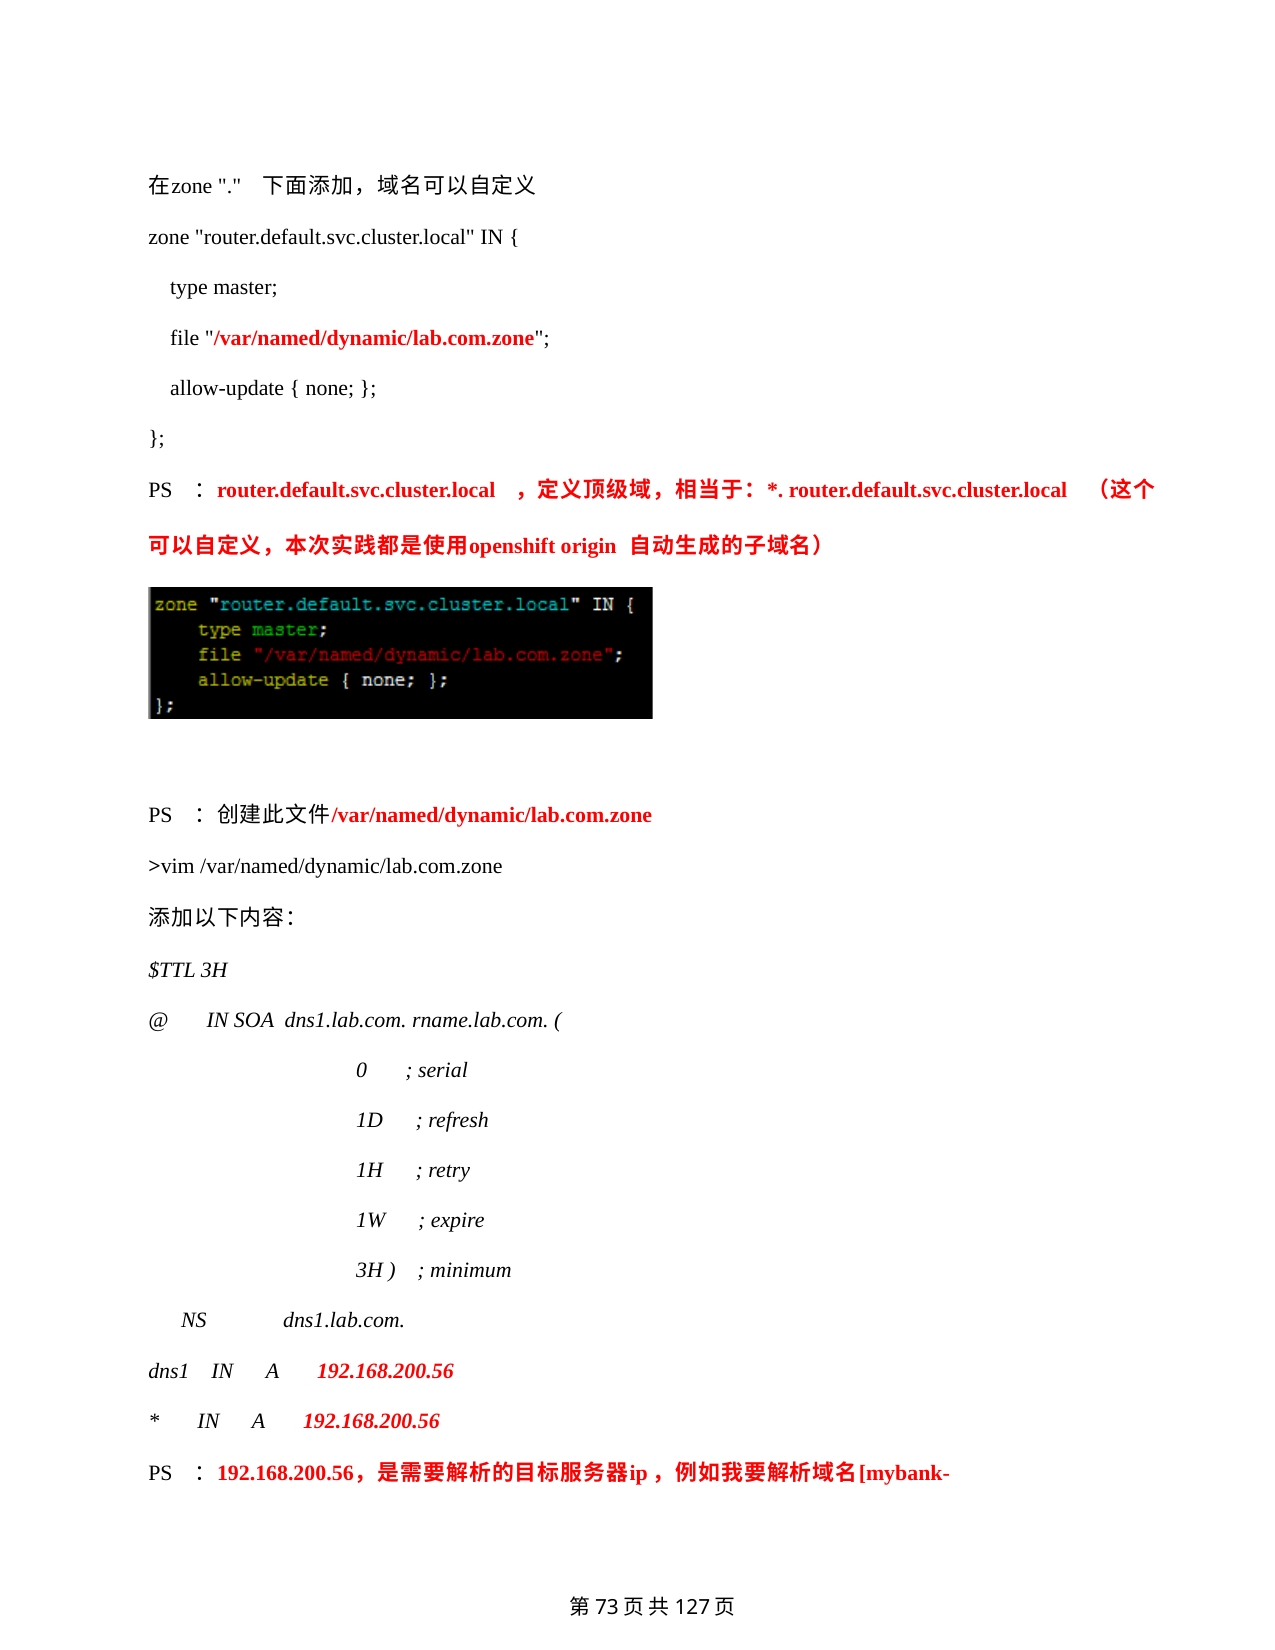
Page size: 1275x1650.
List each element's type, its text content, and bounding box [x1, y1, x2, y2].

text 1W ; expire [148, 1201, 1156, 1239]
text 1D ; refresh [148, 1101, 1156, 1138]
text type master; [148, 268, 1156, 306]
text $TTL 3H [148, 951, 1156, 988]
text PS：创建此文件/var/named/dynamic/lab.com.zone [148, 794, 1156, 831]
text >vim /var/named/dynamic/lab.com.zone [148, 847, 1156, 885]
text * IN A 192.168.200.56 [148, 1402, 1156, 1439]
text allow-update { none; }; [148, 368, 1156, 406]
text @ IN SOA dns1.lab.com. rname.lab.com. ( [148, 1001, 1156, 1038]
text 0 ; serial [148, 1051, 1156, 1088]
text zone "router.default.svc.cluster.local" IN { [148, 218, 1156, 256]
text }; [148, 418, 1156, 456]
text dns1 IN A 192.168.200.56 [148, 1351, 1156, 1389]
text 添加以下内容： [148, 897, 1156, 935]
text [148, 1452, 1156, 1489]
text NS dns1.lab.com. [148, 1301, 1156, 1339]
text 3H ) ; minimum [148, 1251, 1156, 1289]
text 1H ; retry [148, 1151, 1156, 1188]
text file "/var/named/dynamic/lab.com.zone"; [148, 318, 1156, 356]
text PS：router.default.svc.cluster.local，定义顶级域，相当于：*. router.default.svc.cluster.local（这个可以自定义，本次实践都是使用openshift origin自动生成的子域名） [148, 469, 1156, 562]
text 在zone "." 下面添加，域名可以自定义 [148, 165, 1156, 202]
picture [148, 587, 653, 719]
